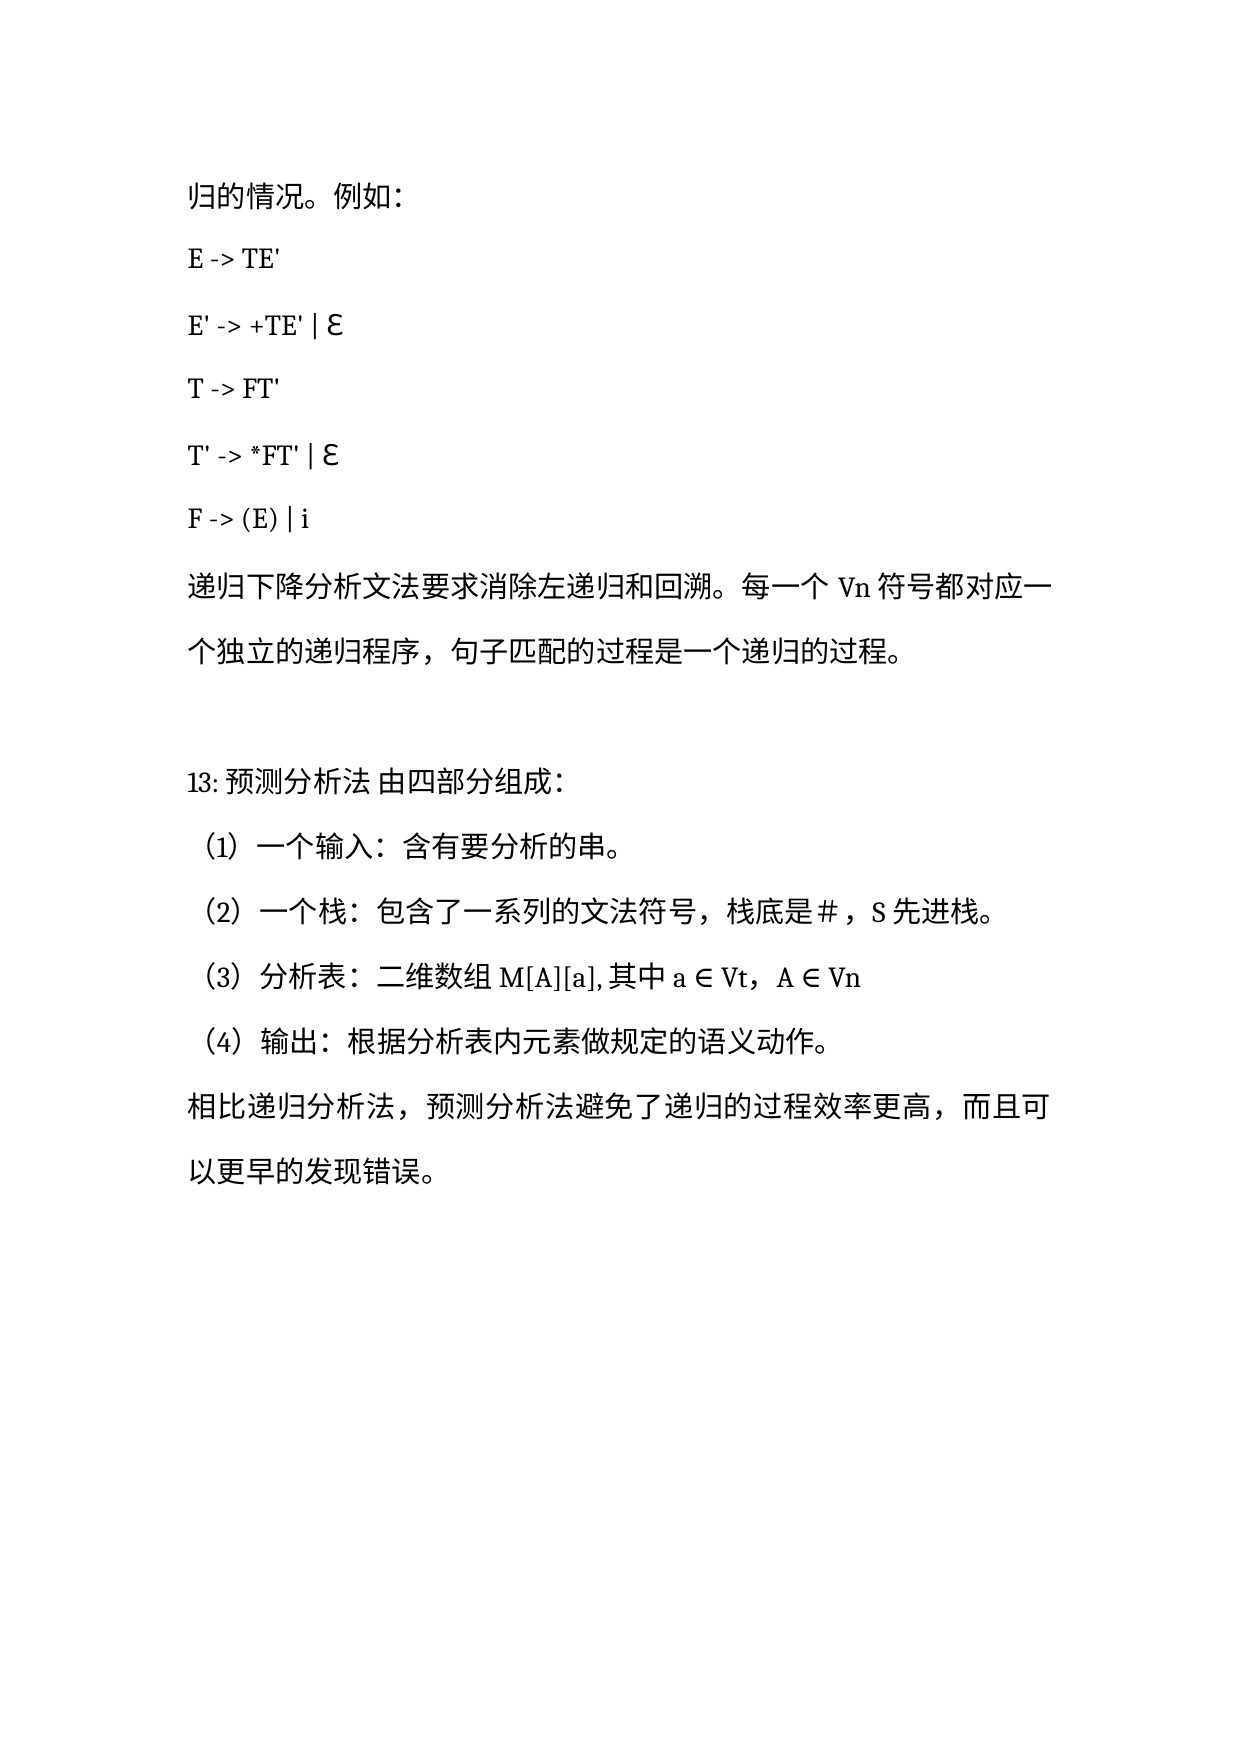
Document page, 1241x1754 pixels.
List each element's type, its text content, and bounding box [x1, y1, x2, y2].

text （2）一个栈：包含了一系列的文法符号，栈底是＃，S 先进栈。 [187, 877, 1053, 942]
text 相比递归分析法，预测分析法避免了递归的过程效率更高，而且可以更早的发现错误。 [187, 1072, 1053, 1202]
text T -> FT' [187, 357, 1053, 422]
text E' -> +TE' | ℇ [187, 292, 1053, 357]
text （1）一个输入：含有要分析的串。 [187, 812, 1053, 877]
text 13: 预测分析法 由四部分组成： [187, 747, 1053, 812]
text F -> (E) | i [187, 487, 1053, 552]
text （4）输出：根据分析表内元素做规定的语义动作。 [187, 1007, 1053, 1072]
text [187, 162, 1053, 227]
text 递归下降分析文法要求消除左递归和回溯。每一个 Vn 符号都对应一个独立的递归程序，句子匹配的过程是一个递归的过程。 [187, 552, 1053, 682]
text E -> TE' [187, 227, 1053, 292]
text T' -> *FT' | ℇ [187, 422, 1053, 487]
text （3）分析表：二维数组M[A][a], 其中 a ∈ Vt，A ∈ Vn [187, 942, 1053, 1007]
